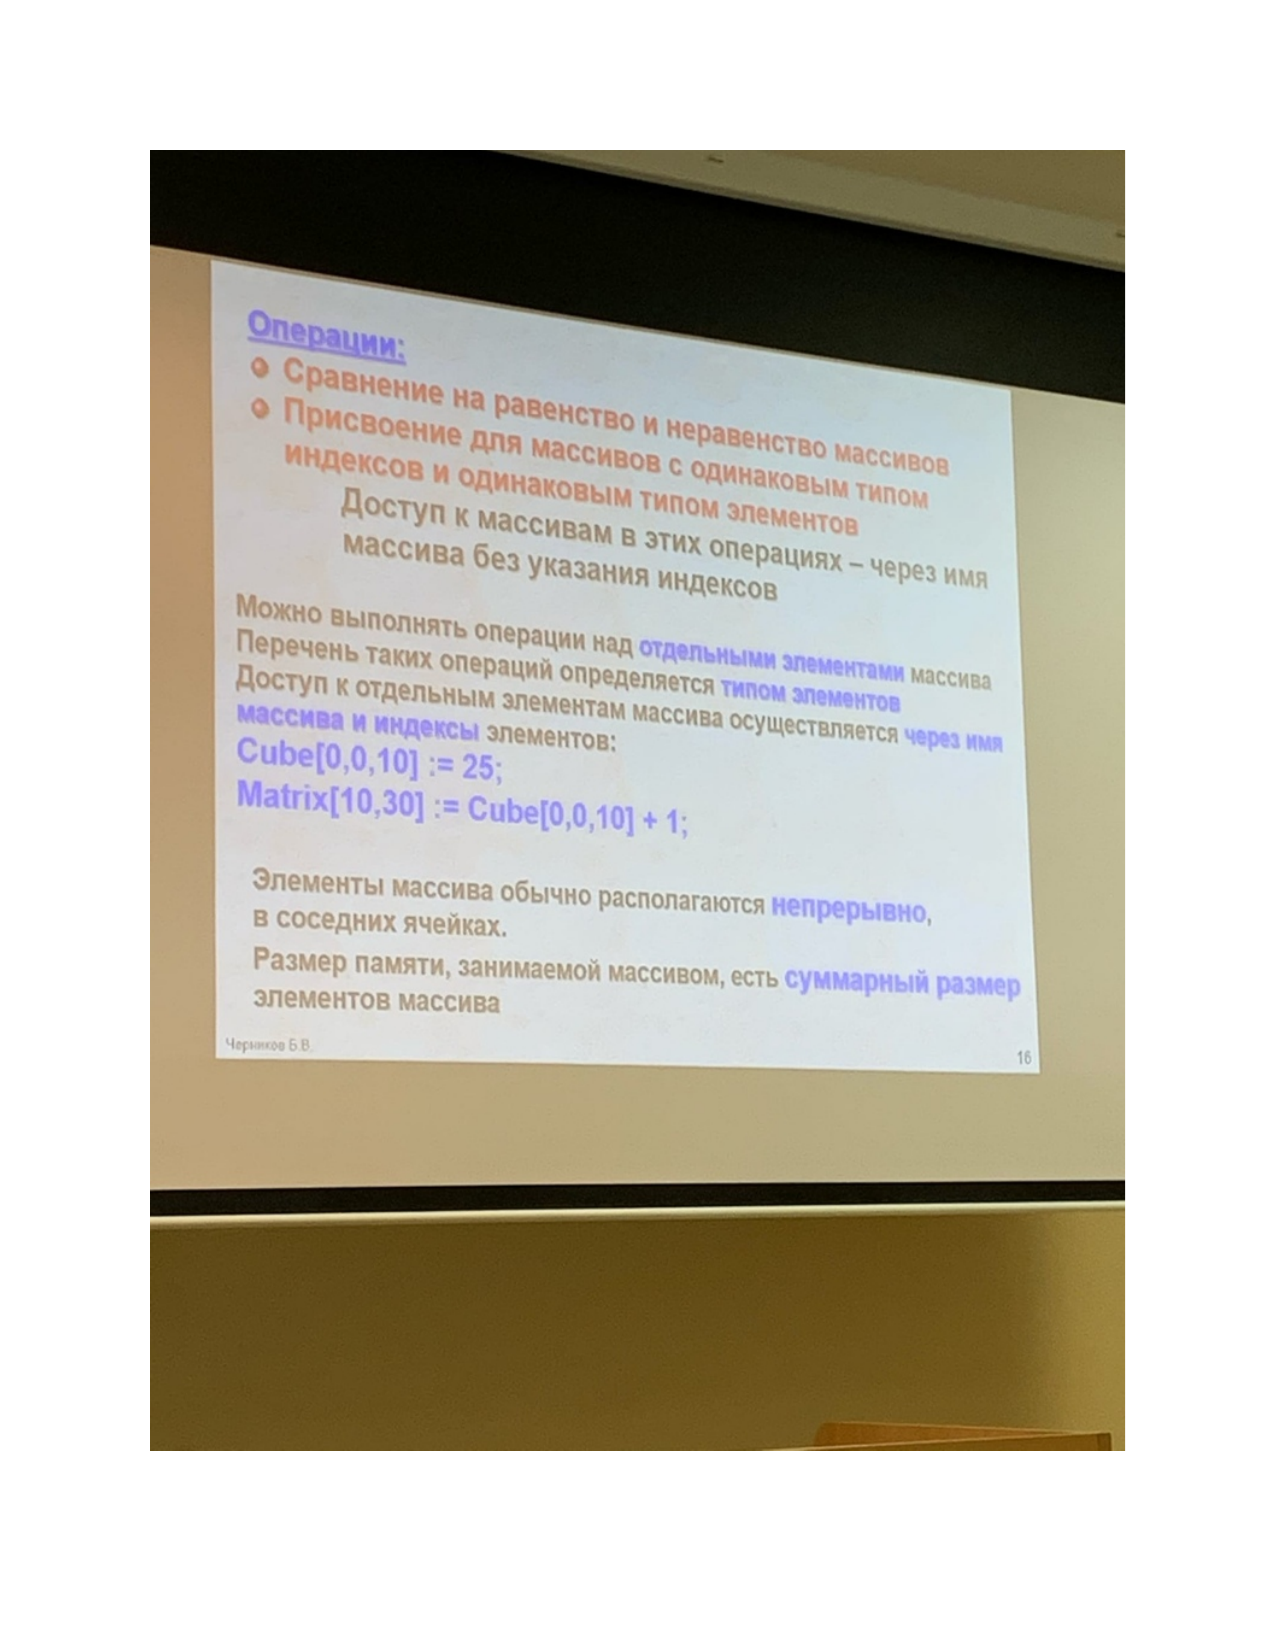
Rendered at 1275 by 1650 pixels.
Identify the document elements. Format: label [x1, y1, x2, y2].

picture [150, 150, 1125, 1451]
